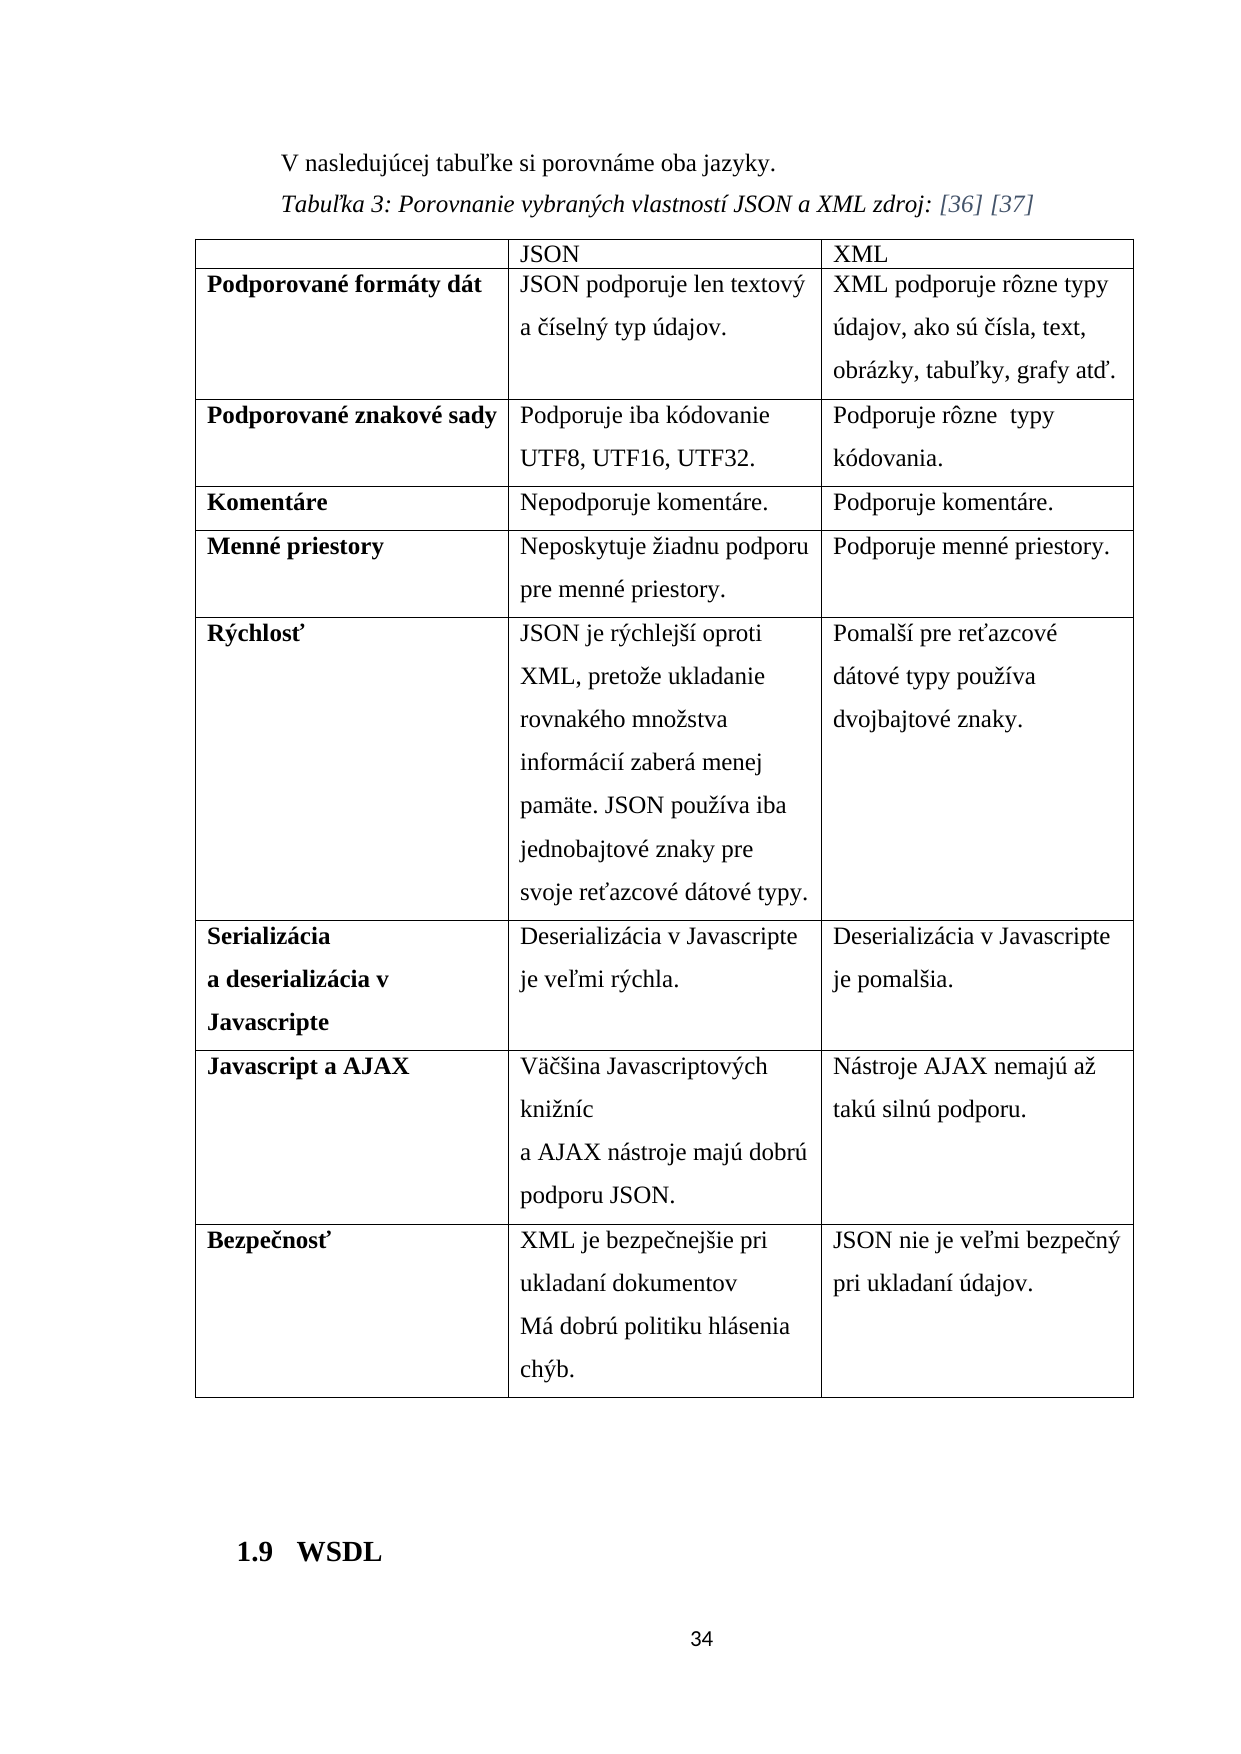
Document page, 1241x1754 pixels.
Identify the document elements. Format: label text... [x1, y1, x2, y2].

table_header JSON [509, 240, 821, 268]
table_cell XML podporuje rôzne typy údajov, ako sú čísla, text, obrázky, tabuľky, grafy atď. [822, 269, 1133, 399]
table_cell Rýchlosť [196, 618, 508, 920]
table_cell Väčšina Javascriptových knižníc a AJAX nástroje majú dobrú podporu JSON. [509, 1051, 821, 1224]
table_cell Podporuje menné priestory. [822, 531, 1133, 617]
table_cell Javascript a AJAX [196, 1051, 508, 1224]
table_cell Podporuje komentáre. [822, 487, 1133, 530]
table_cell Menné priestory [196, 531, 508, 617]
table_cell Podporované znakové sady [196, 400, 508, 486]
table_cell Podporuje rôzne typy kódovania. [822, 400, 1133, 486]
table_cell Pomalší pre reťazcové dátové typy používa dvojbajtové znaky. [822, 618, 1133, 920]
table_cell JSON je rýchlejší oproti XML, pretože ukladanie rovnakého množstva informácií zaberá menej pamäte. JSON používa iba jednobajtové znaky pre svoje reťazcové dátové typy. [509, 618, 821, 920]
subtitle WSDL [236, 1534, 1122, 1568]
table_cell Bezpečnosť [196, 1225, 508, 1397]
table_cell Komentáre [196, 487, 508, 530]
table_cell Deserializácia v Javascripte je veľmi rýchla. [509, 921, 821, 1050]
text Tabuľka 3: Porovnanie vybraných vlastností JSON a XML zdroj: [207, 189, 1122, 218]
table_cell Podporuje iba kódovanie UTF8, UTF16, UTF32. [509, 400, 821, 486]
table_cell JSON nie je veľmi bezpečný pri ukladaní údajov. [822, 1225, 1133, 1397]
table_header [196, 240, 508, 268]
table_header XML [822, 240, 1133, 268]
table_cell JSON podporuje len textový a číselný typ údajov. [509, 269, 821, 399]
text V nasledujúcej tabuľke si porovnáme oba jazyky. [207, 148, 1122, 176]
table_cell Deserializácia v Javascripte je pomalšia. [822, 921, 1133, 1050]
table_cell XML je bezpečnejšie pri ukladaní dokumentov Má dobrú politiku hlásenia chýb. [509, 1225, 821, 1397]
table_cell Neposkytuje žiadnu podporu pre menné priestory. [509, 531, 821, 617]
table_cell Podporované formáty dát [196, 269, 508, 399]
table_cell Serializácia a deserializácia v Javascripte [196, 921, 508, 1050]
table_cell Nepodporuje komentáre. [509, 487, 821, 530]
table_cell Nástroje AJAX nemajú až takú silnú podporu. [822, 1051, 1133, 1224]
